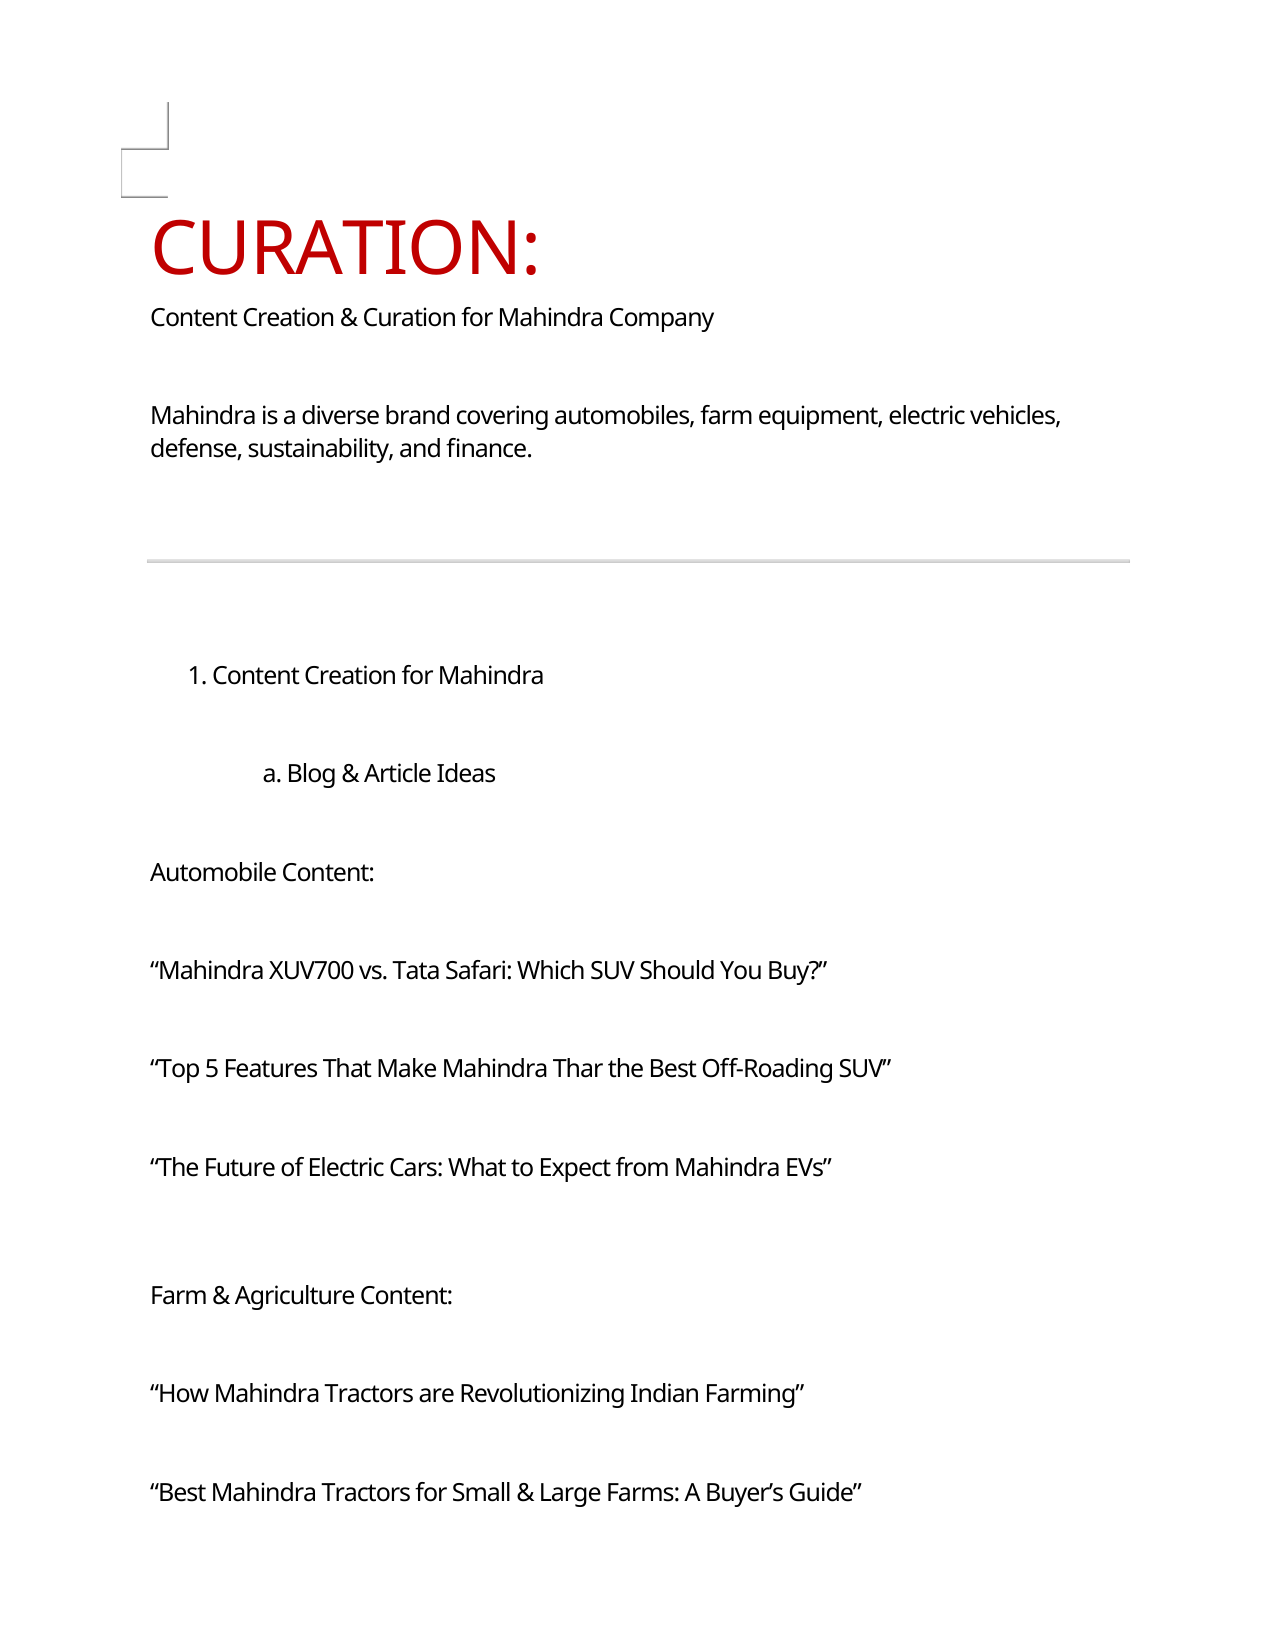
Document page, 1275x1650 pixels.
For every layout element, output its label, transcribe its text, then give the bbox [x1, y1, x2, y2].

picture [146, 558, 1131, 563]
text “Top 5 Features That Make Mahindra Thar the Best Off-Roading SUV” [150, 1054, 1175, 1084]
text “Best Mahindra Tractors for Small & Large Farms: A Buyer’s Guide” [150, 1478, 1175, 1507]
picture [121, 102, 169, 198]
text 1. Content Creation for Mahindra [187, 661, 1175, 690]
text Content Creation & Curation for Mahindra Company [150, 302, 1175, 332]
text a. Blog & Article Ideas [262, 759, 1175, 788]
text “The Future of Electric Cars: What to Expect from Mahindra EVs” [150, 1153, 1175, 1182]
text “How Mahindra Tractors are Revolutionizing Indian Farming” [150, 1379, 1175, 1409]
text Mahindra is a diverse brand covering automobiles, farm equipment, electric vehicles, [150, 401, 1175, 430]
text “Mahindra XUV700 vs. Tata Safari: Which SUV Should You Buy?” [150, 956, 1175, 985]
text defense, sustainability, and finance. [150, 434, 1175, 463]
text CURATION: [150, 204, 1175, 292]
text Farm & Agriculture Content: [150, 1281, 1175, 1310]
text Automobile Content: [150, 858, 1175, 887]
